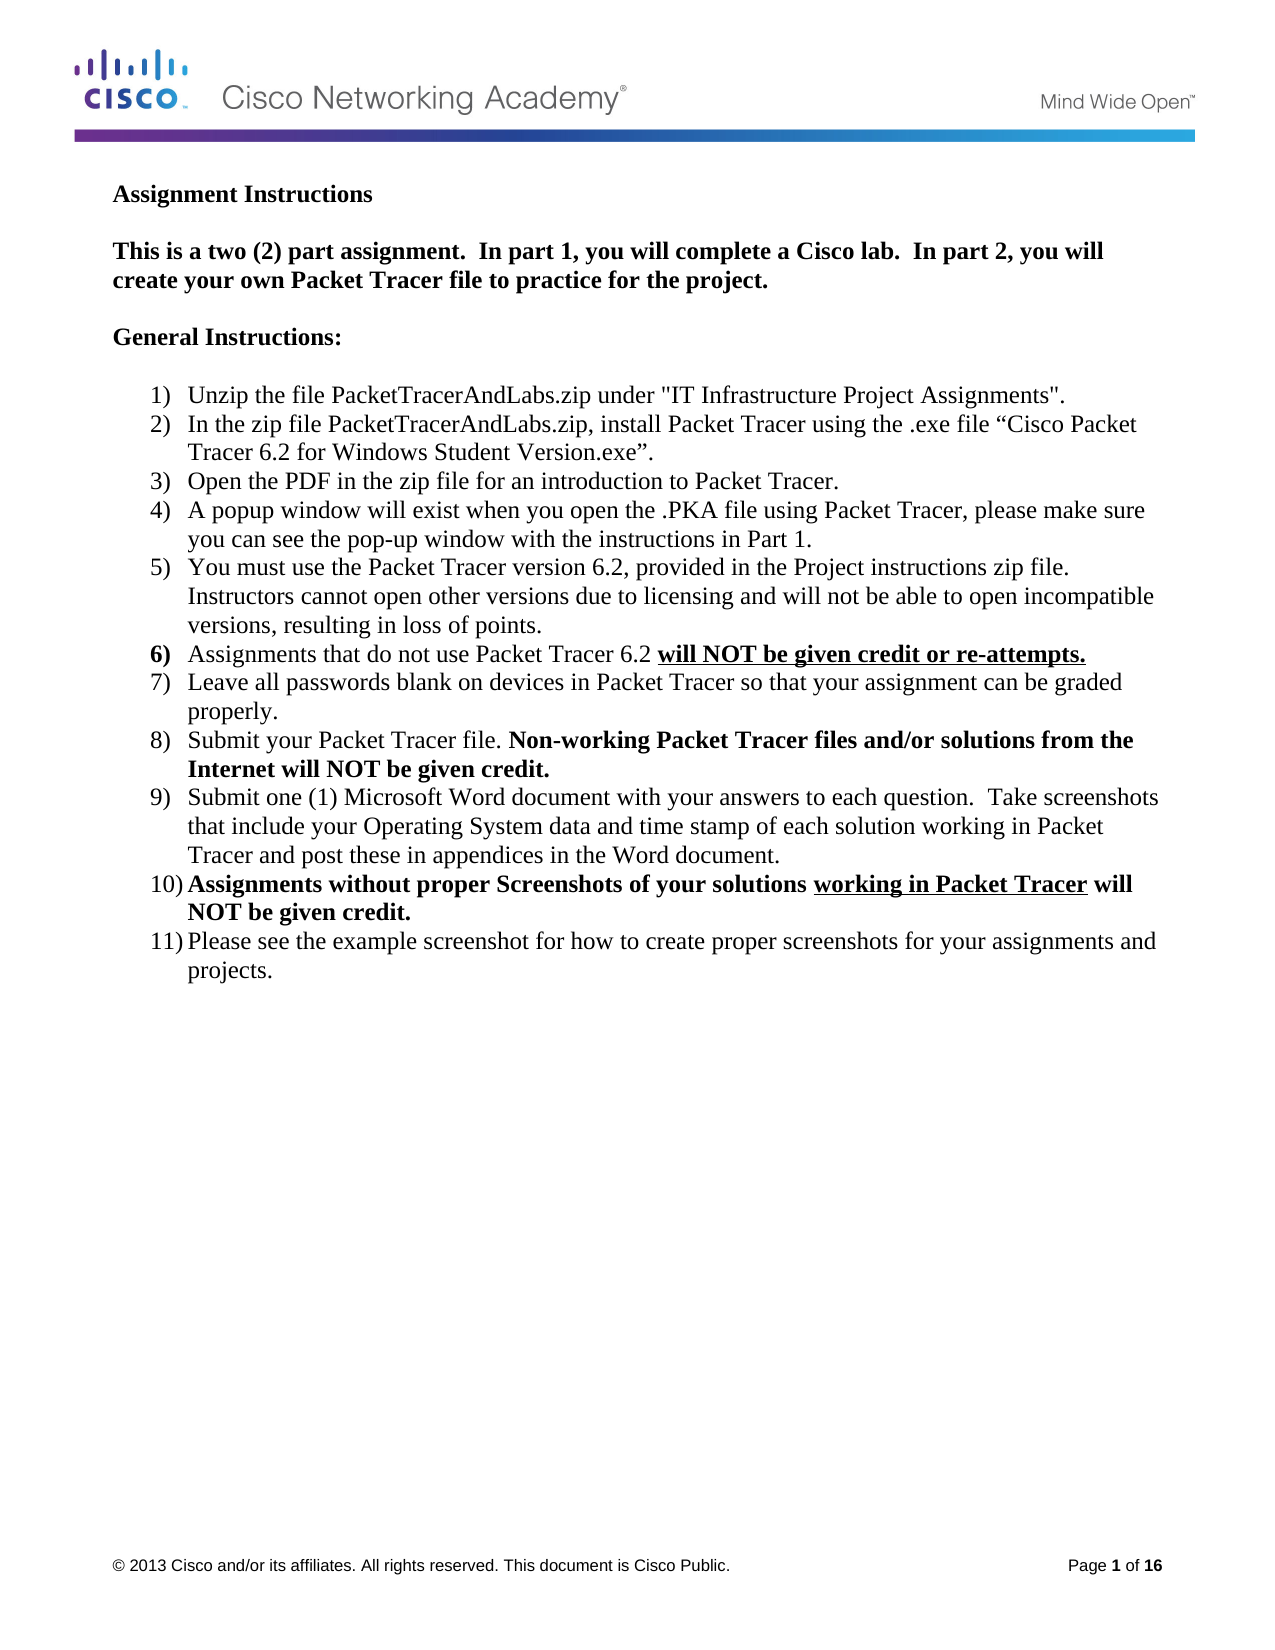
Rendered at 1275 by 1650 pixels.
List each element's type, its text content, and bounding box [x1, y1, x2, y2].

list A popup window will exist when you open the .PKA file using Packet Tracer, please make sure you can see the pop-up window with the instructions in Part 1. [150, 495, 1162, 552]
list Submit one (1) Microsoft Word document with your answers to each question. Take screenshots that include your Operating System data and time stamp of each solution working in Packet Tracer and post these in appendices in the Word document. [150, 782, 1162, 869]
list Please see the example screenshot for how to create proper screenshots for your assignments and projects. [150, 926, 1162, 984]
list Assignments that do not use Packet Tracer 6.2 will NOT be given credit or re-attempts. [150, 639, 1162, 667]
text General Instructions: [112, 322, 1162, 351]
list Submit your Packet Tracer file. Non-working Packet Tracer files and/or solutions from the Internet will NOT be given credit. [150, 725, 1162, 782]
list Unzip the file PacketTracerAndLabs.zip under "IT Infrastructure Project Assignments". [150, 380, 1162, 409]
list Leave all passwords blank on devices in Packet Tracer so that your assignment can be graded properly. [150, 667, 1162, 725]
text This is a two (2) part assignment. In part 1, you will complete a Cisco lab. In part 2, you will create your own Packet Tracer file to practice for the project. [112, 236, 1162, 294]
list You must use the Packet Tracer version 6.2, provided in the Project instructions zip file. Instructors cannot open other versions due to licensing and will not be able to open incompatible versions, resulting in loss of points. [150, 552, 1162, 639]
list Open the PDF in the zip file for an introduction to Packet Tracer. [150, 466, 1162, 495]
list In the zip file PacketTracerAndLabs.zip, install Packet Tracer using the .exe file “Cisco Packet Tracer 6.2 for Windows Student Version.exe”. [150, 409, 1162, 466]
list Assignments without proper Screenshots of your solutions working in Packet Tracer will NOT be given credit. [150, 869, 1162, 926]
text Assignment Instructions [112, 179, 1162, 207]
picture [0, 30, 1273, 142]
